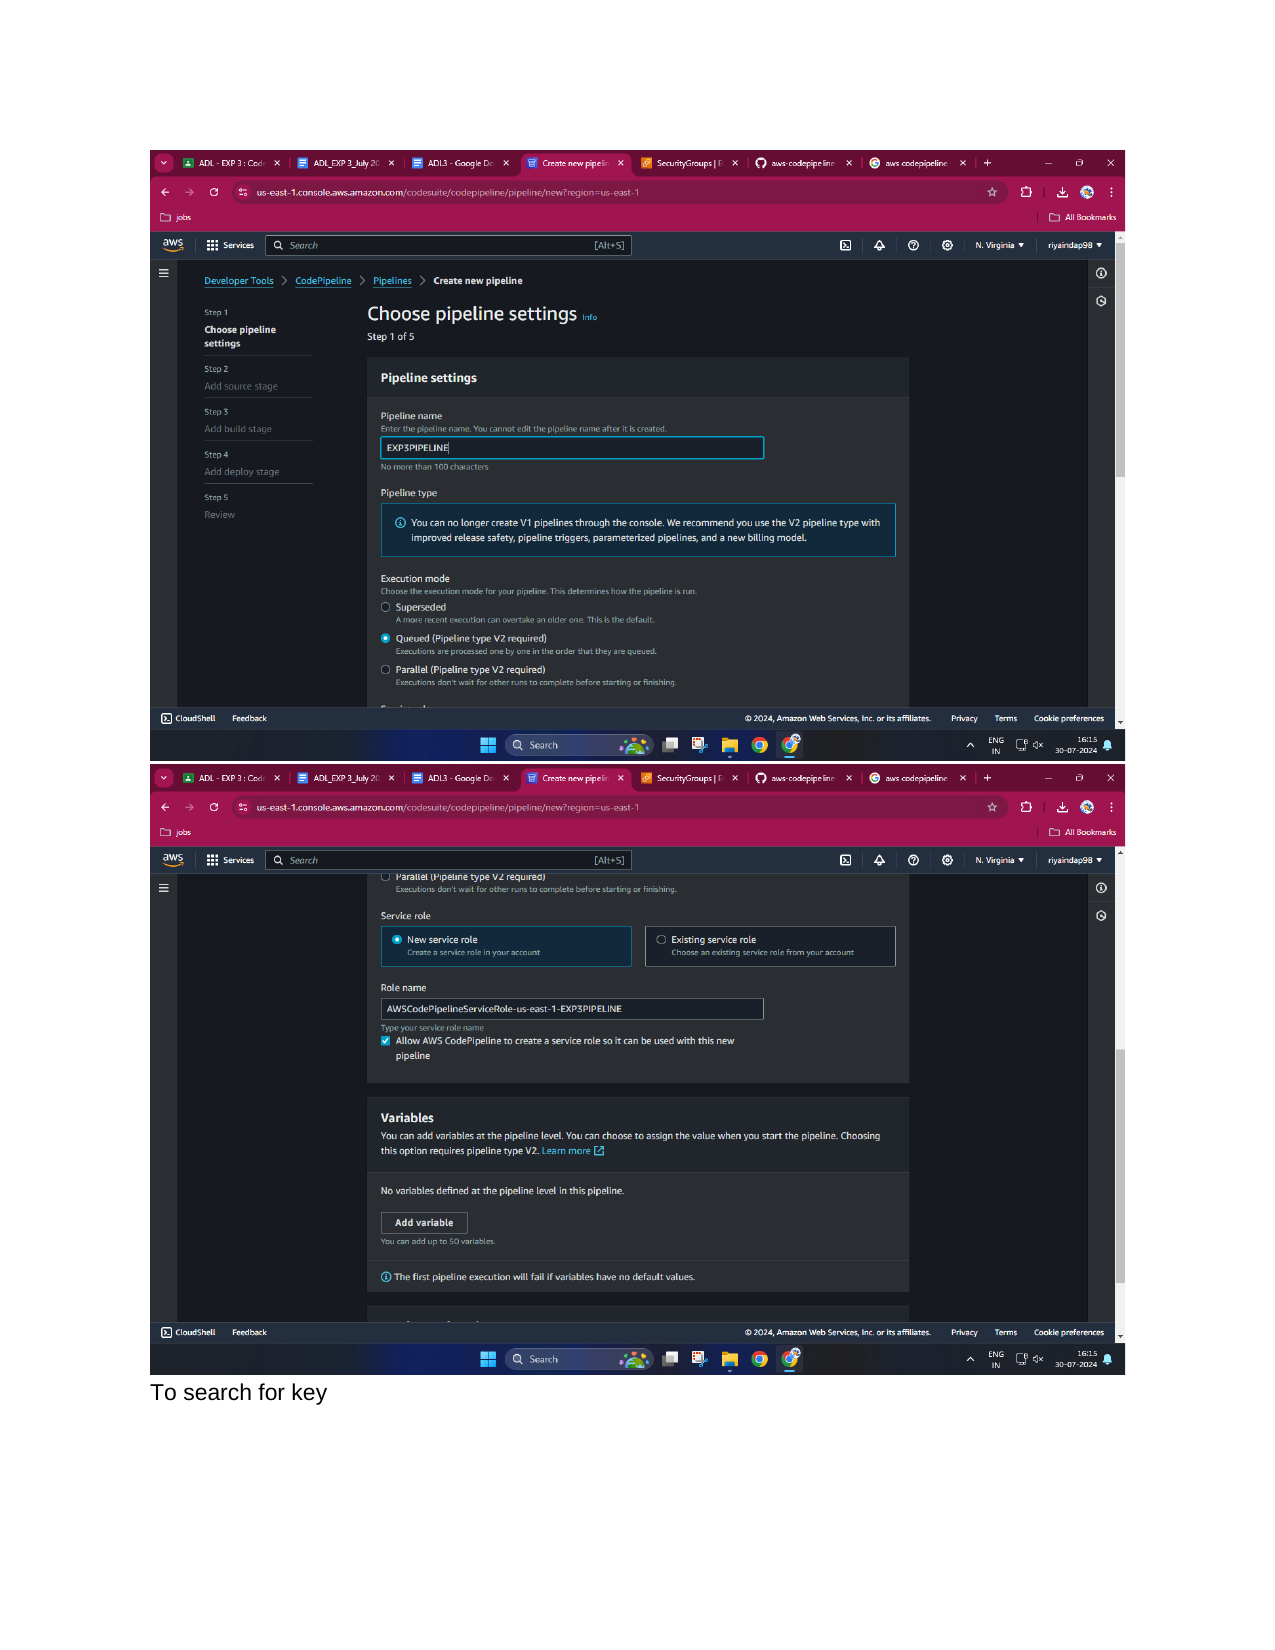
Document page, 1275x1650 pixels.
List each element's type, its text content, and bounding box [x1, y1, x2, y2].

text To search for key [150, 1378, 1125, 1405]
picture [150, 150, 1125, 761]
picture [150, 764, 1125, 1375]
